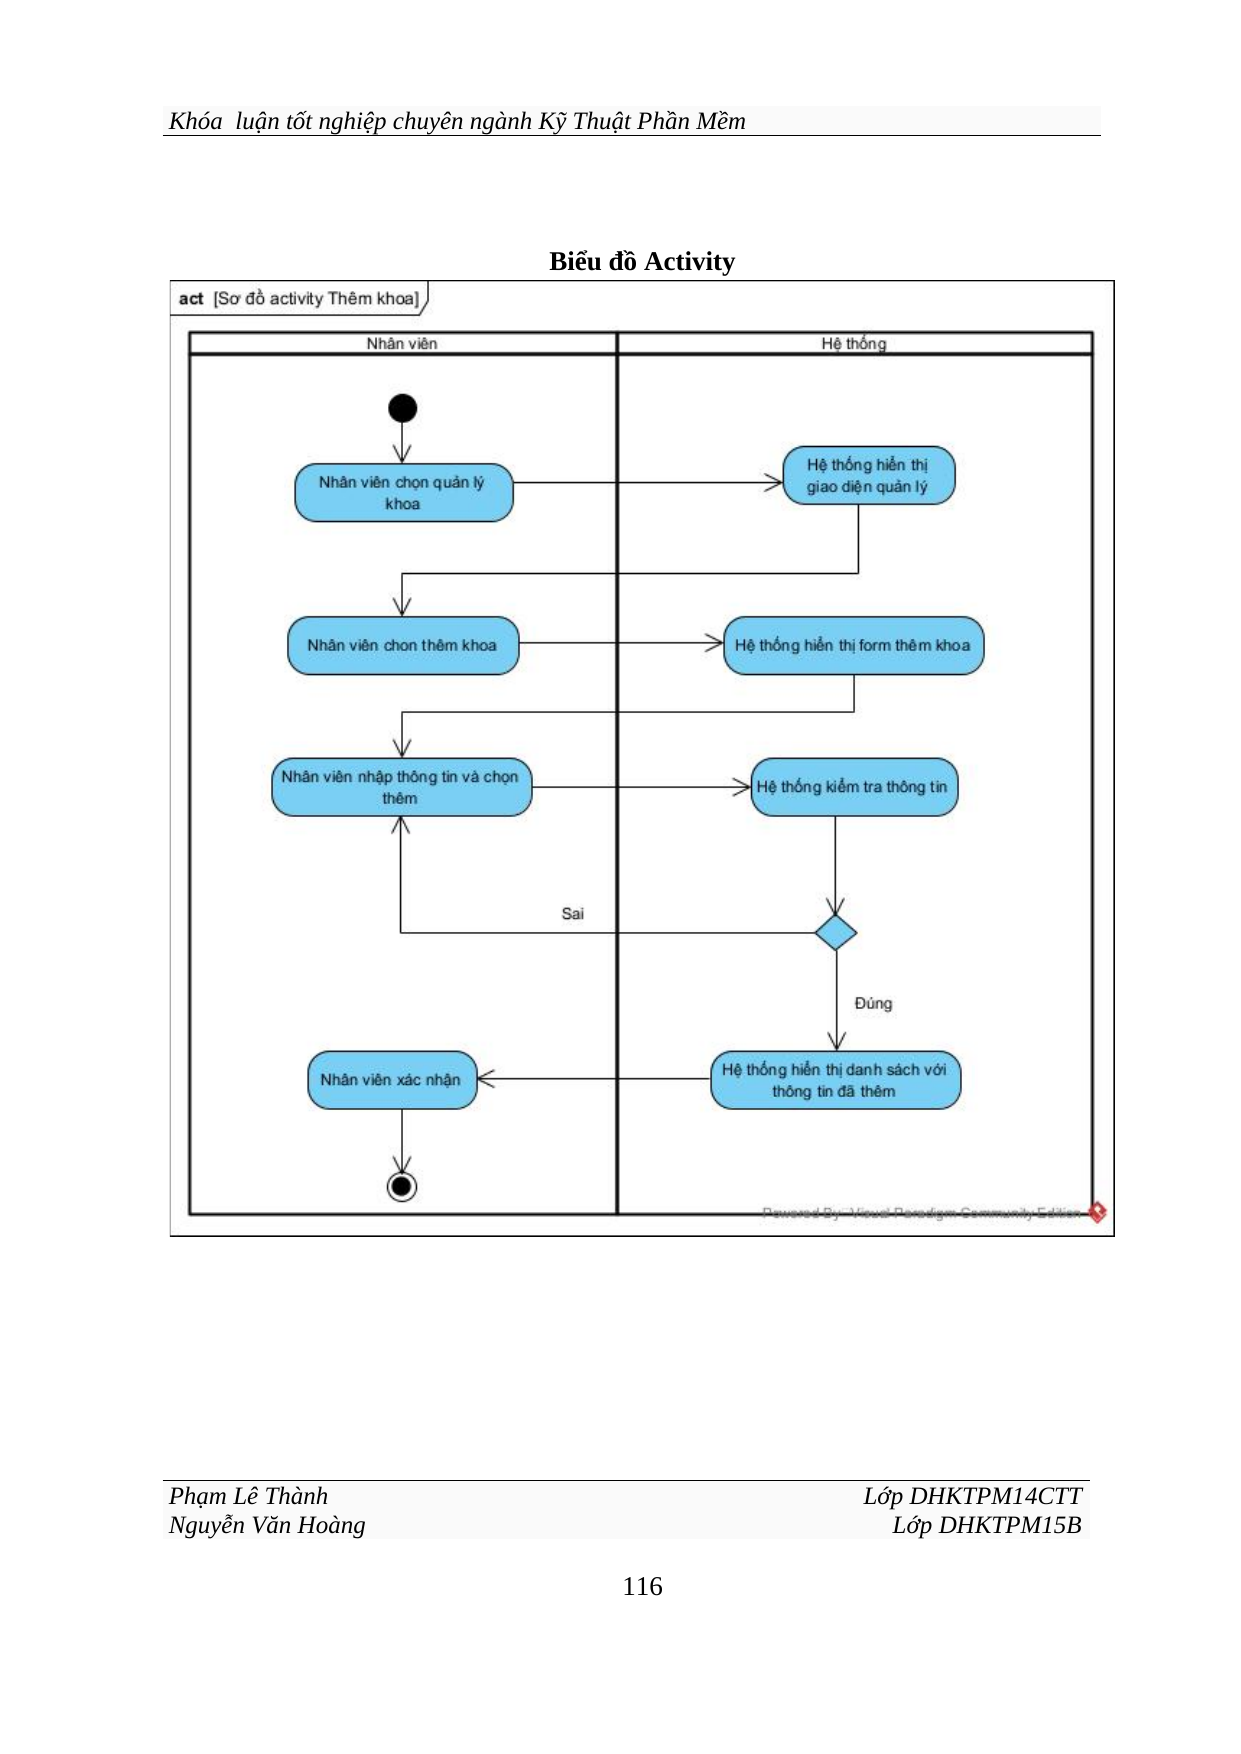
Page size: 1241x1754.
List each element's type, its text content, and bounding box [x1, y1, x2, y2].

picture [169, 280, 1115, 1237]
